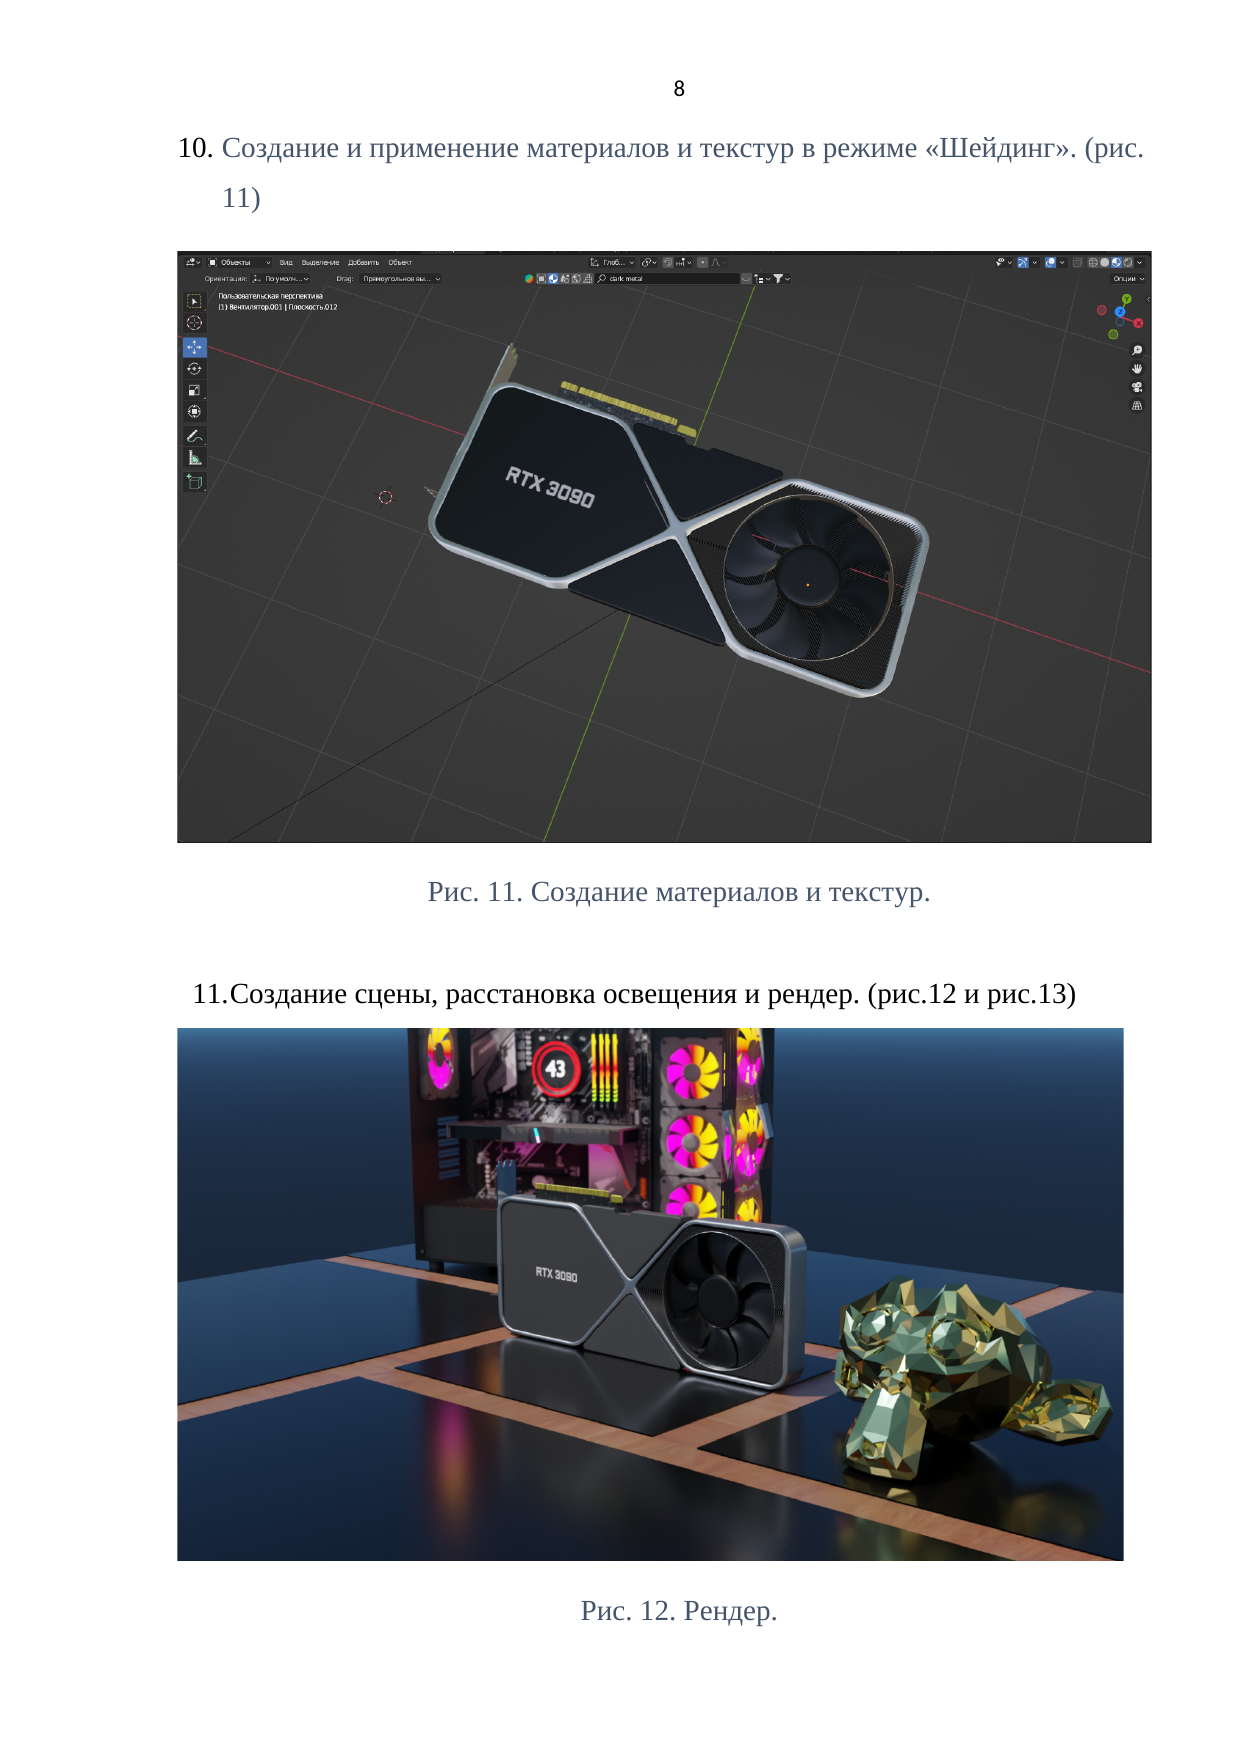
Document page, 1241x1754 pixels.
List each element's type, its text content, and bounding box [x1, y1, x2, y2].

picture [177, 251, 1152, 843]
text Рис. 12. Рендер. [177, 1593, 1181, 1627]
list Создание сцены, расстановка освещения и рендер. (рис.12 и рис.13) [192, 976, 1181, 1009]
text Рис. 11. Создание материалов и текстур. [177, 874, 1181, 908]
list Создание и применение материалов и текстур в режиме «Шейдинг». (рис. 11) [177, 130, 1181, 214]
picture [177, 1028, 1124, 1561]
